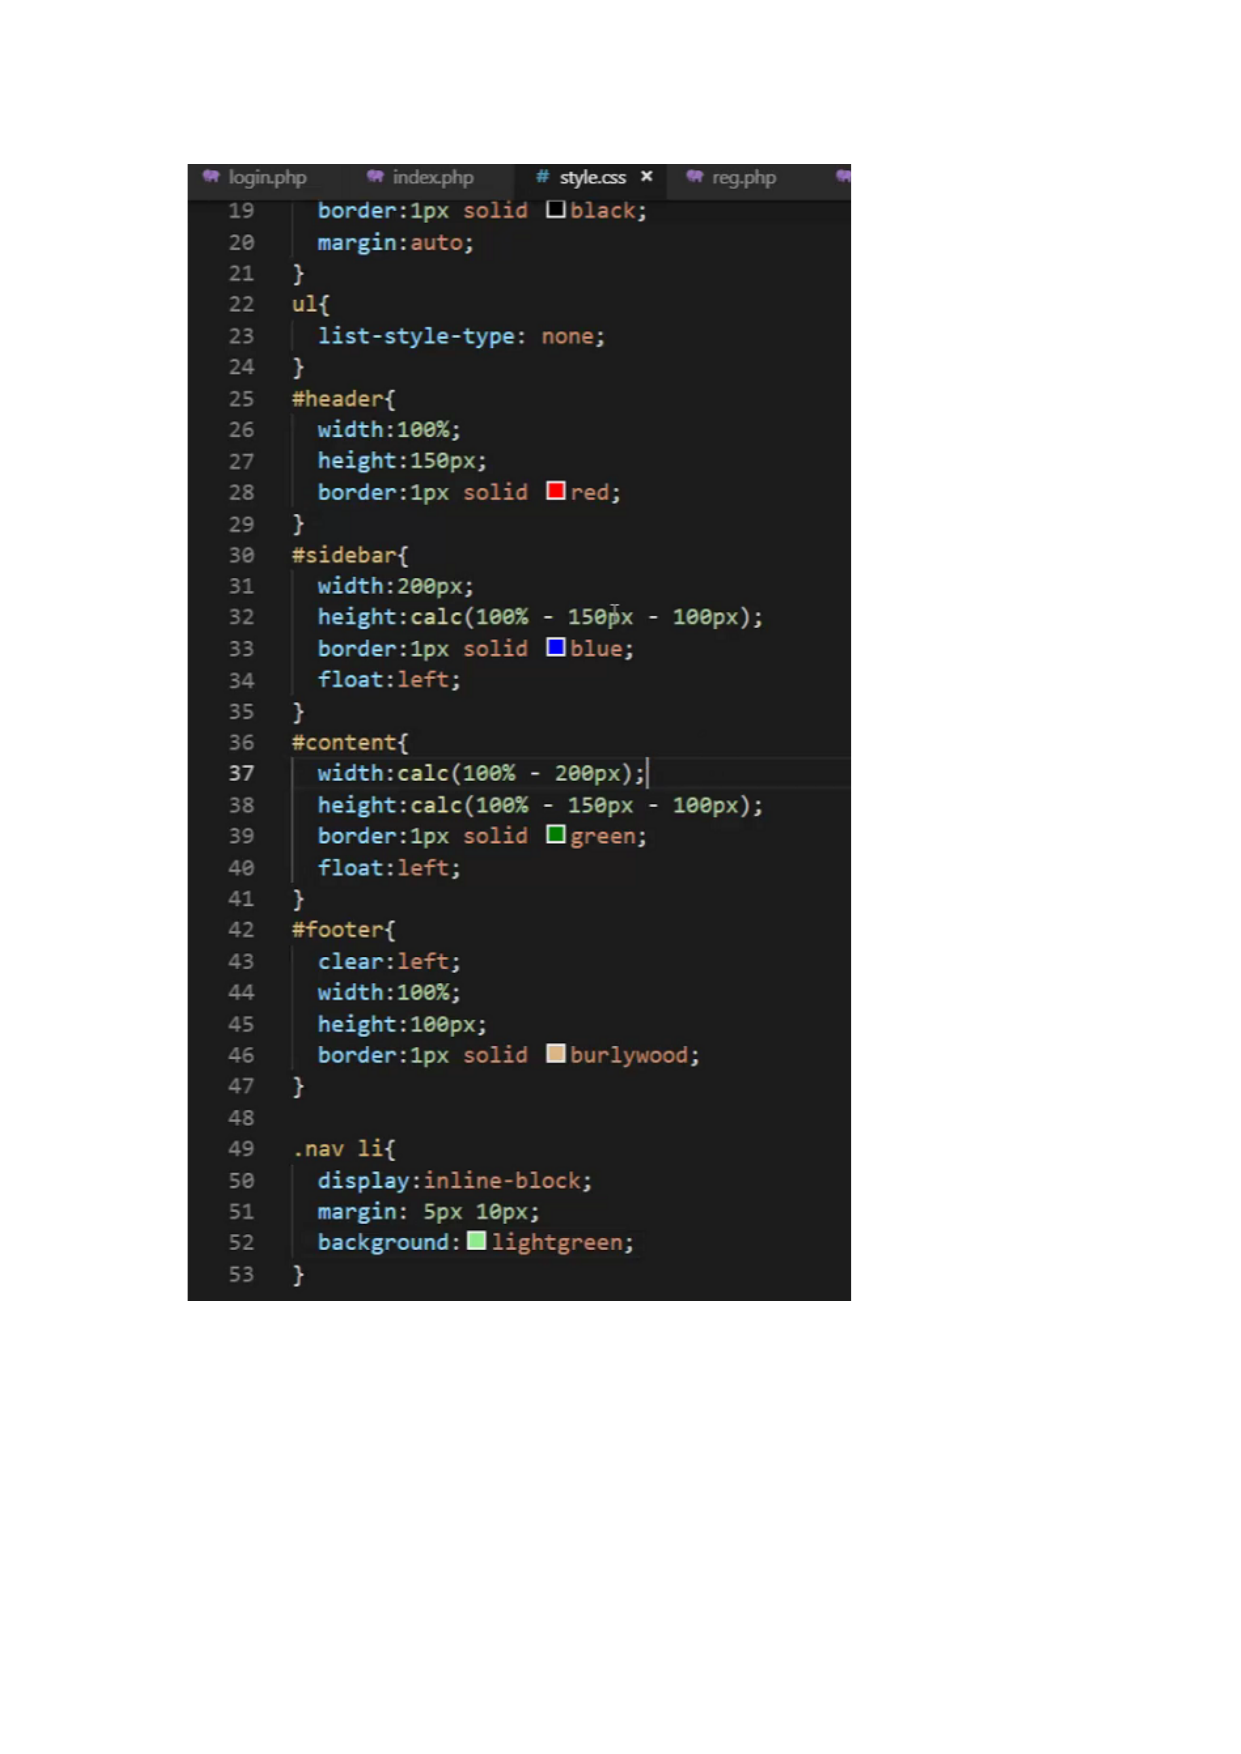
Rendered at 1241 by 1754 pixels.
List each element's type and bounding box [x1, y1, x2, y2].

picture [187, 164, 852, 1301]
